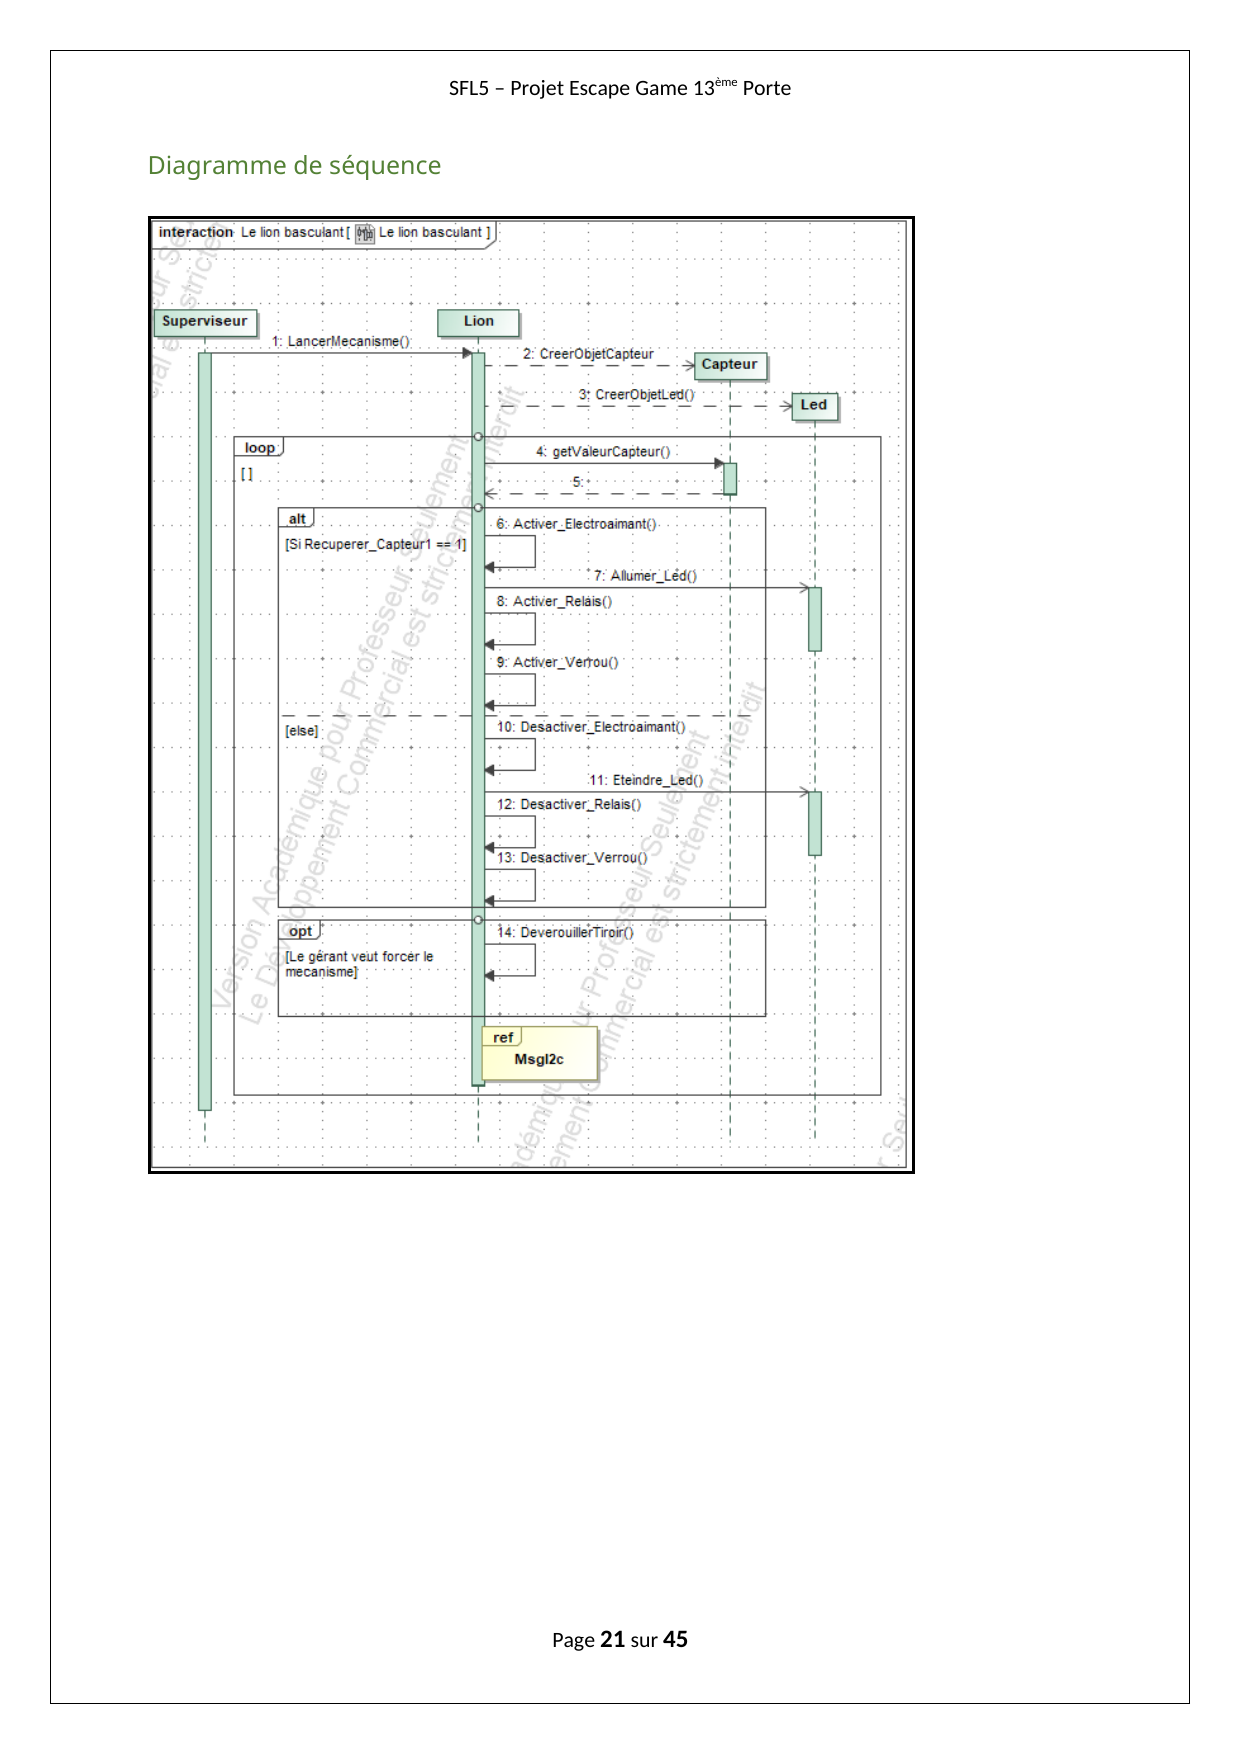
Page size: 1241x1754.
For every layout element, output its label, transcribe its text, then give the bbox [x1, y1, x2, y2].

subtitle Diagramme de séquence [147, 148, 1093, 216]
picture [151, 219, 912, 1171]
